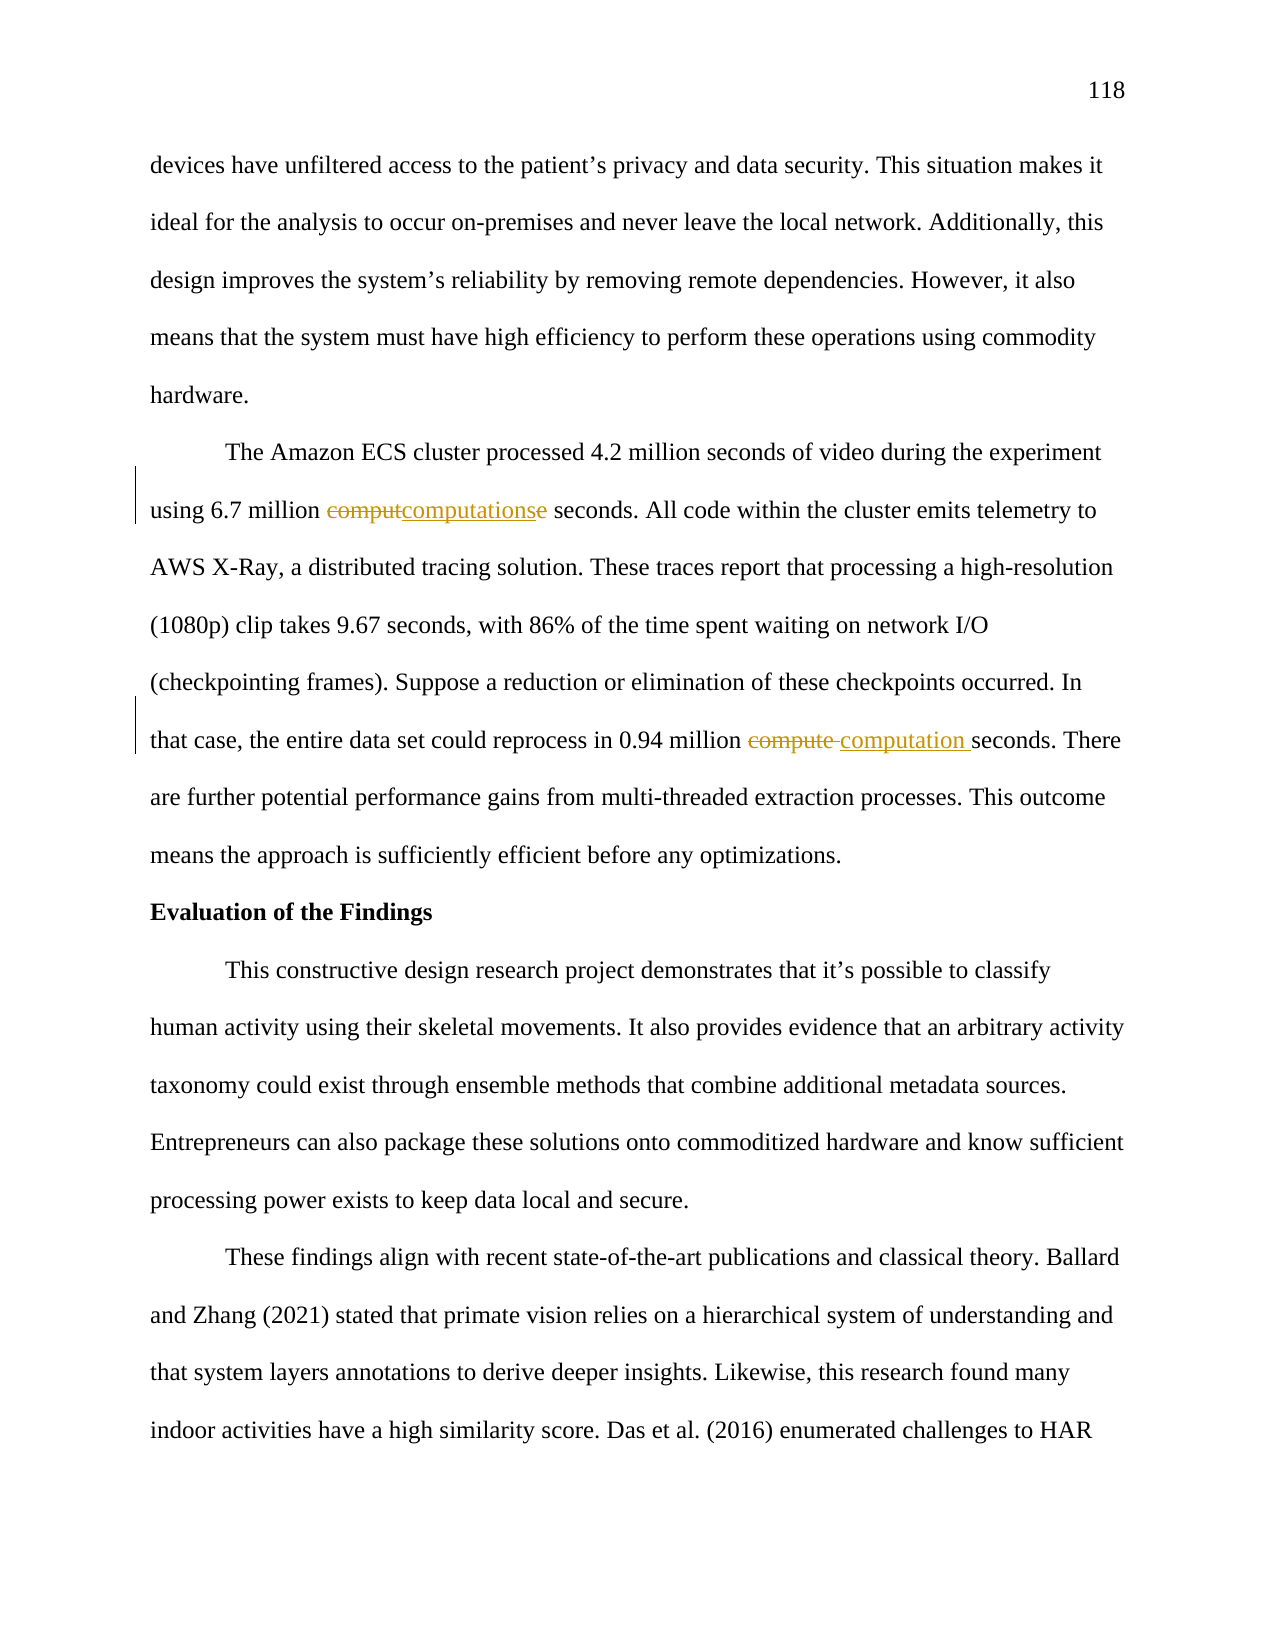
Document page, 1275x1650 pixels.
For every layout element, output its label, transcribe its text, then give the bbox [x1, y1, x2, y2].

text The Amazon ECS cluster processed 4.2 million seconds of video during the experiment using 6.7 million seconds. All code within the cluster emits telemetry to AWS X-Ray, a distributed tracing solution. These traces report that processing a high-resolution (1080p) clip takes 9.67 seconds, with 86% of the time spent waiting on network I/O (checkpointing frames). Suppose a reduction or elimination of these checkpoints occurred. In that case, the entire data set could reprocess in 0.94 million seconds. There are further potential performance gains from multi-threaded extraction processes. This outcome means the approach is sufficiently efficient before any optimizations. [150, 437, 1125, 869]
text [150, 150, 1125, 409]
text This constructive design research project demonstrates that it’s possible to classify human activity using their skeletal movements. It also provides evidence that an arbitrary activity taxonomy could exist through ensemble methods that combine additional metadata sources. Entrepreneurs can also package these solutions onto commoditized hardware and know sufficient processing power exists to keep data local and secure. [150, 955, 1125, 1214]
subtitle Evaluation of the Findings [150, 897, 1125, 926]
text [150, 1242, 1125, 1444]
